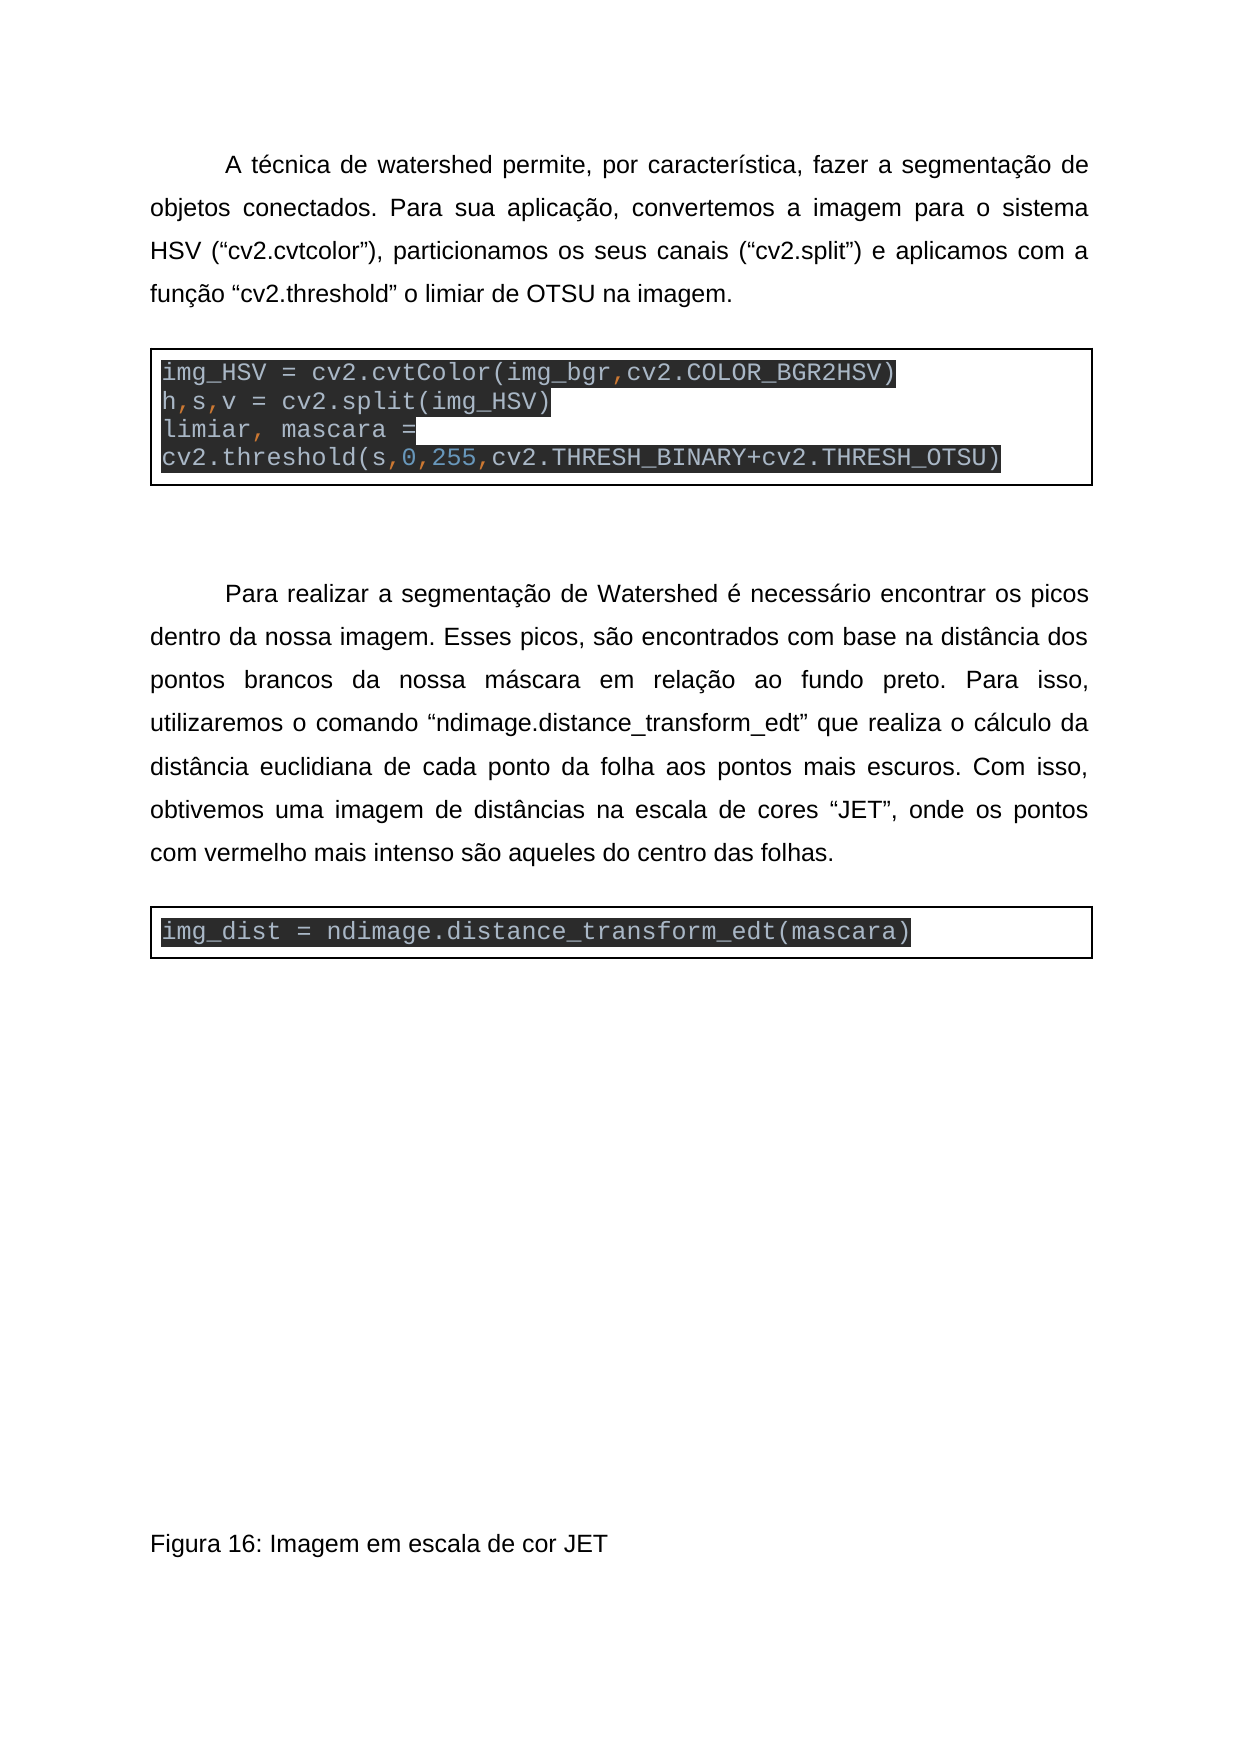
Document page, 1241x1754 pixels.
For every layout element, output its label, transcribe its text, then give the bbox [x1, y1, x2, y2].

table_header img_dist = ndimage.distance_transform_edt(mascara) [152, 908, 1091, 957]
text A técnica de watershed permite, por característica, fazer a segmentação de objetos conectados. Para sua aplicação, convertemos a imagem para o sistema HSV (“cv2.cvtcolor”), particionamos os seus canais (“cv2.split”) e aplicamos com a função “cv2.threshold” o limiar de OTSU na imagem. [150, 150, 1090, 308]
text Para realizar a segmentação de Watershed é necessário encontrar os picos dentro da nossa imagem. Esses picos, são encontrados com base na distância dos pontos brancos da nossa máscara em relação ao fundo preto. Para isso, utilizaremos o comando “ndimage.distance_transform_edt” que realiza o cálculo da distância euclidiana de cada ponto da folha aos pontos mais escuros. Com isso, obtivemos uma imagem de distâncias na escala de cores “JET”, onde os pontos com vermelho mais intenso são aqueles do centro das folhas. [150, 579, 1090, 866]
text Figura 16: Imagem em escala de cor JET [150, 1529, 1090, 1558]
table_header img_HSV = cv2.cvtColor(img_bgr,cv2.COLOR_BGR2HSV) h,s,v = cv2.split(img_HSV) limiar, mascara = cv2.threshold(s,0,255,cv2.THRESH_BINARY+cv2.THRESH_OTSU) [152, 350, 1091, 484]
